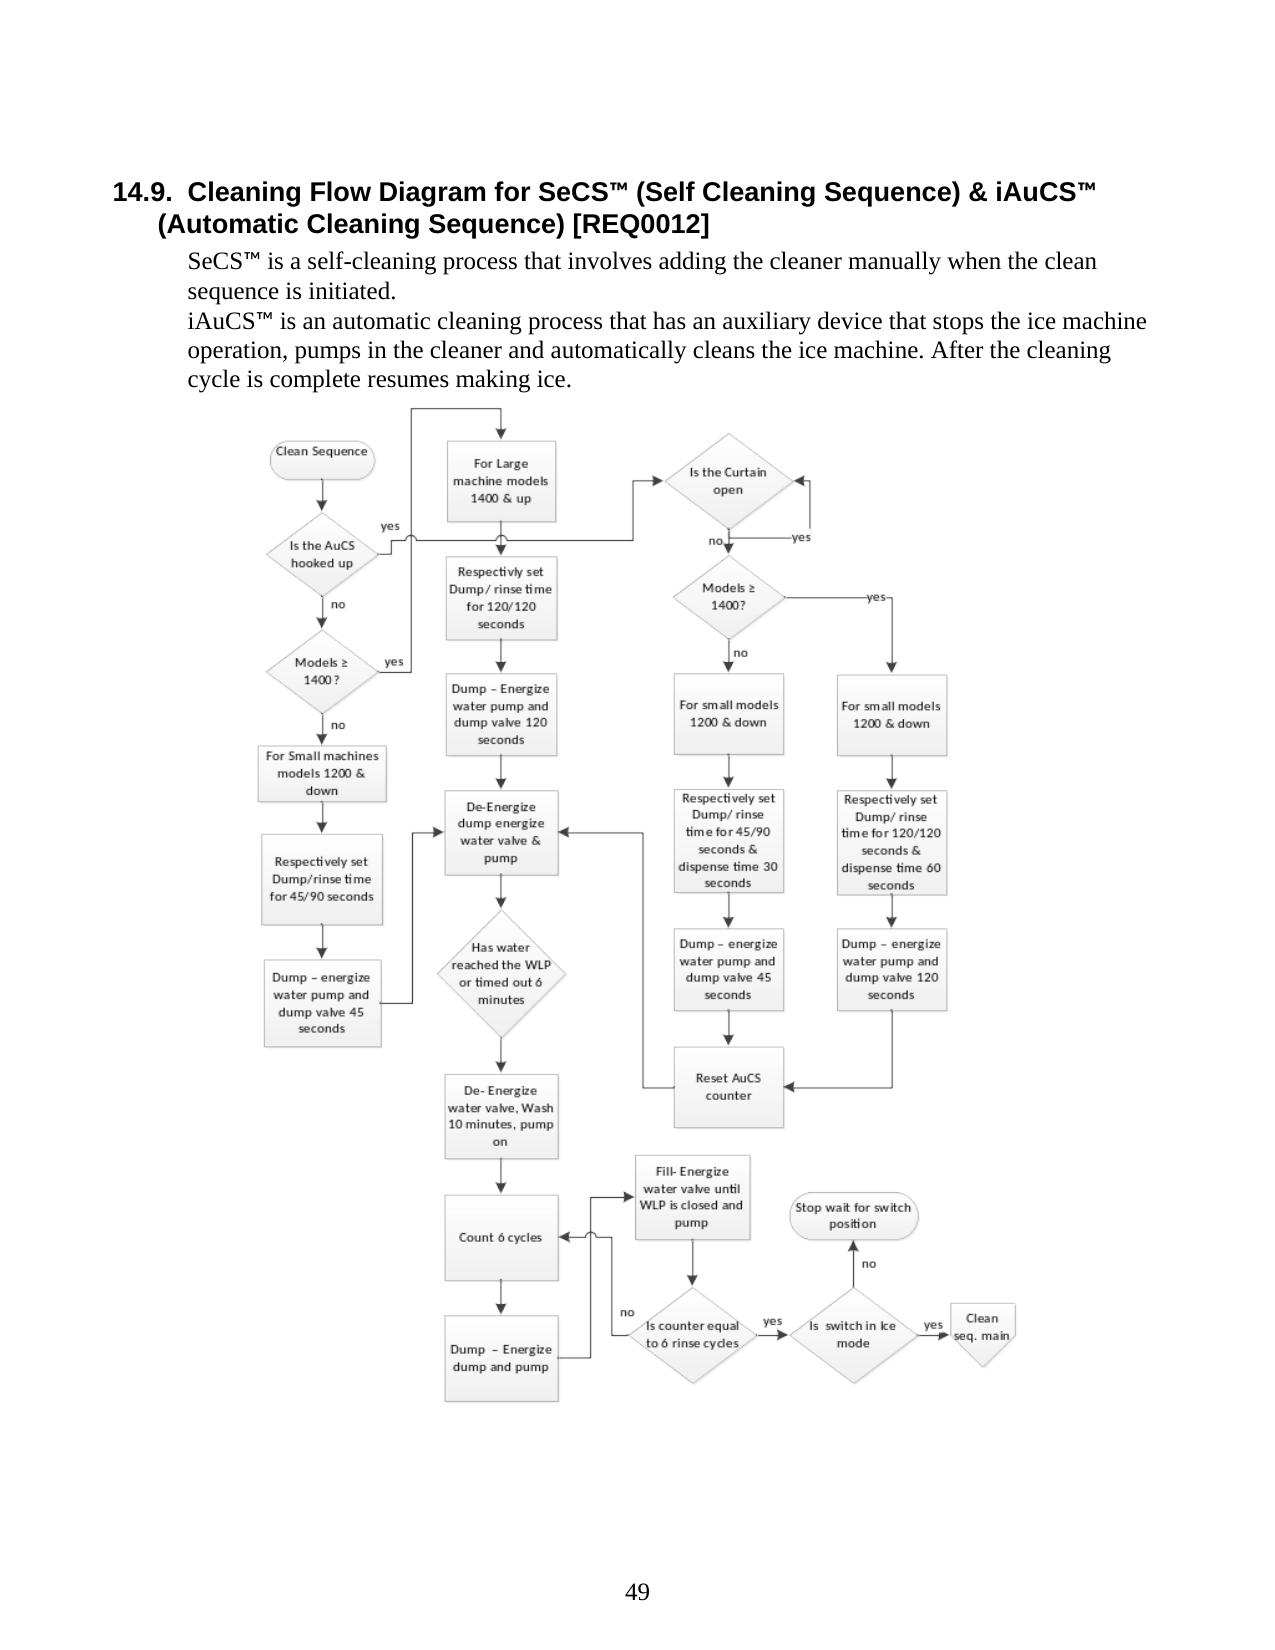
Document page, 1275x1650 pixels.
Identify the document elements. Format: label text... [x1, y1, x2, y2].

subtitle Cleaning Flow Diagram for SeCS™ (Self Cleaning Sequence) & iAuCS™ (Automatic Cleaning Sequence) [REQ0012] [112, 175, 1162, 239]
text SeCS™ is a self-cleaning process that involves adding the cleaner manually when the clean sequence is initiated. [187, 246, 1162, 305]
text iAuCS™ is an automatic cleaning process that has an auxiliary device that stops the ice machine operation, pumps in the cleaner and automatically cleans the ice machine. After the cleaning cycle is complete resumes making ice. [187, 305, 1162, 393]
